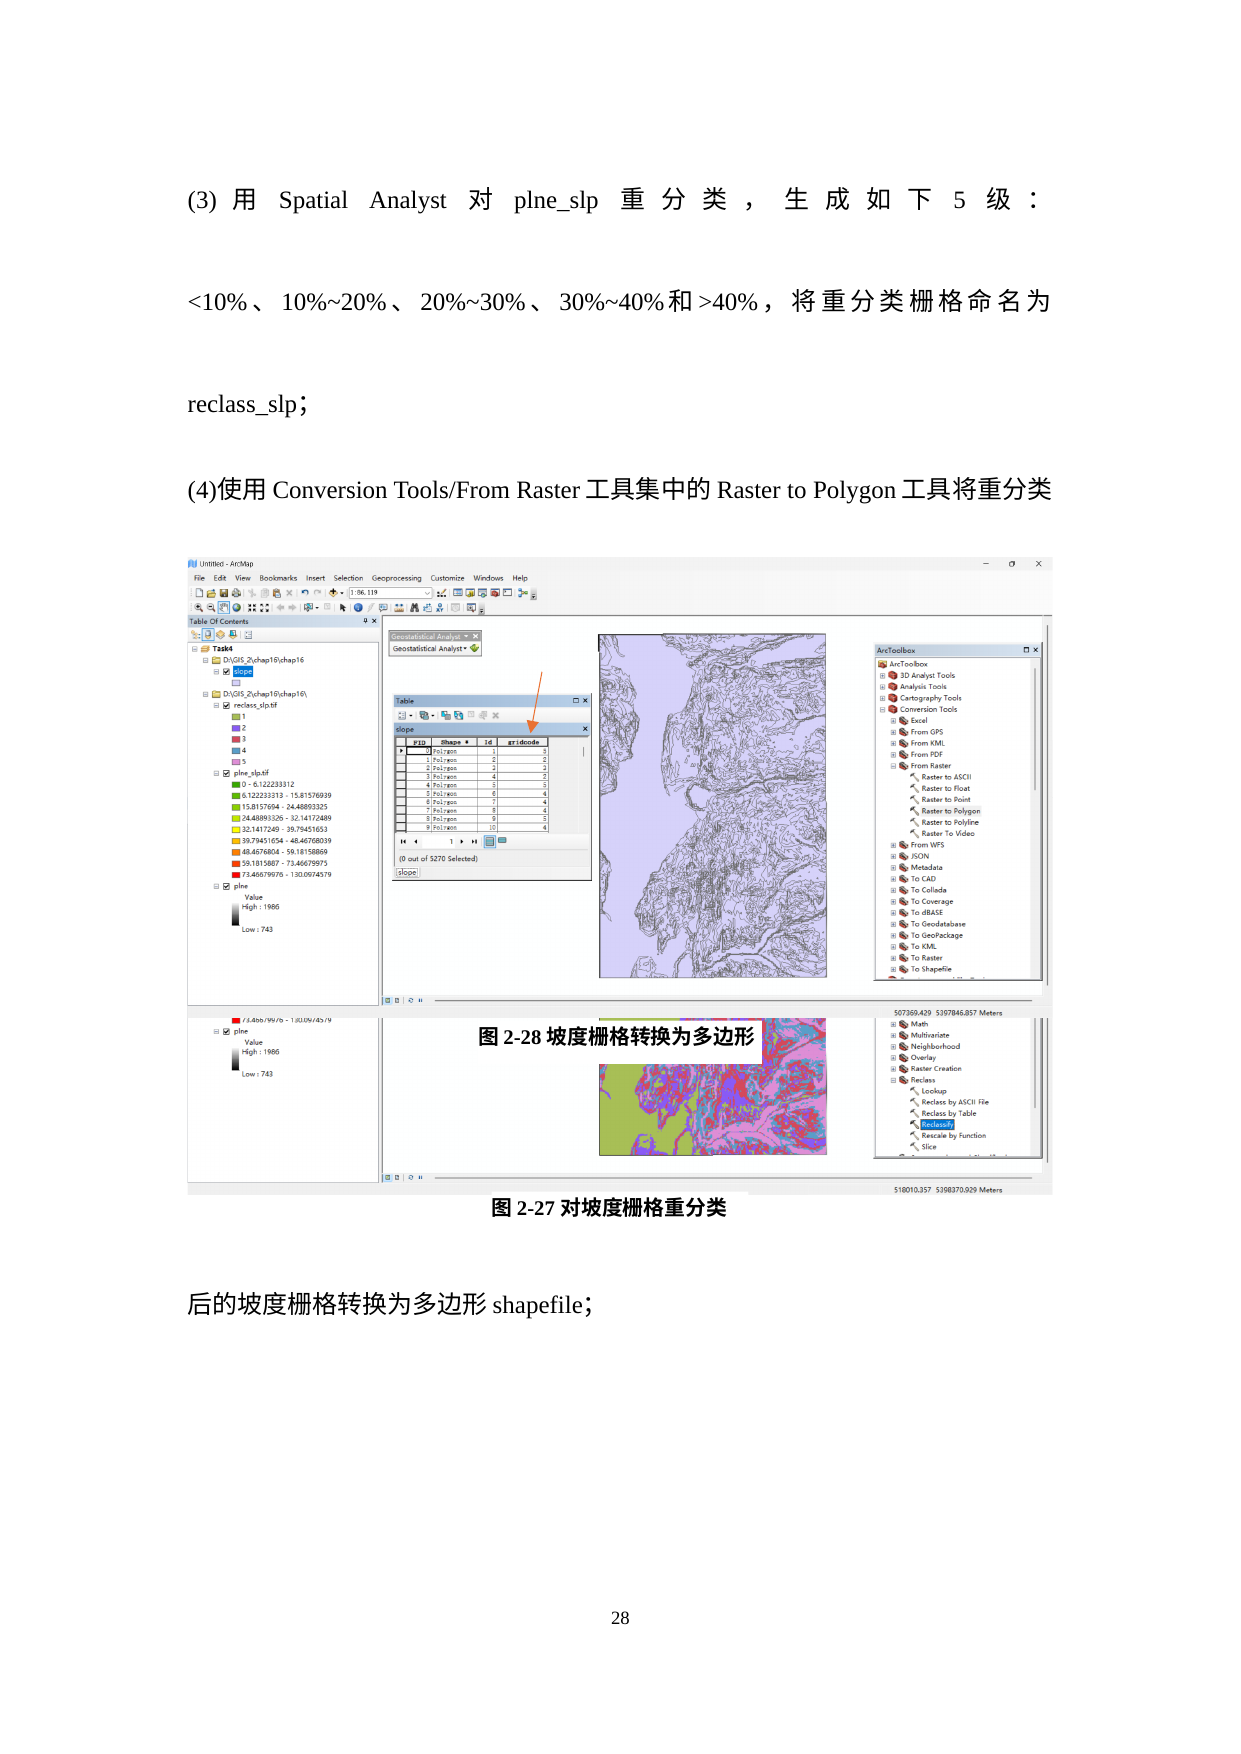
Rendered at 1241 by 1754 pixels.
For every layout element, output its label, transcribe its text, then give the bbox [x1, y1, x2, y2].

text (3)用Spatial Analyst对plne_slp重分类，生成如下5级：<10%、10%~20%、20%~30%、30%~40%和>40%，将重分类栅格命名为reclass_slp； [187, 164, 1053, 436]
text (4)使用Conversion Tools/From Raster工具集中的Raster to Polygon工具将重分类后的坡度栅格转换为多边形shapefile； [187, 454, 1053, 557]
text (4)使用Conversion Tools/From Raster工具集中的Raster to Polygon工具将重分类后的坡度栅格转换为多边形shapefile； [187, 1195, 1053, 1337]
picture [187, 557, 1053, 1195]
